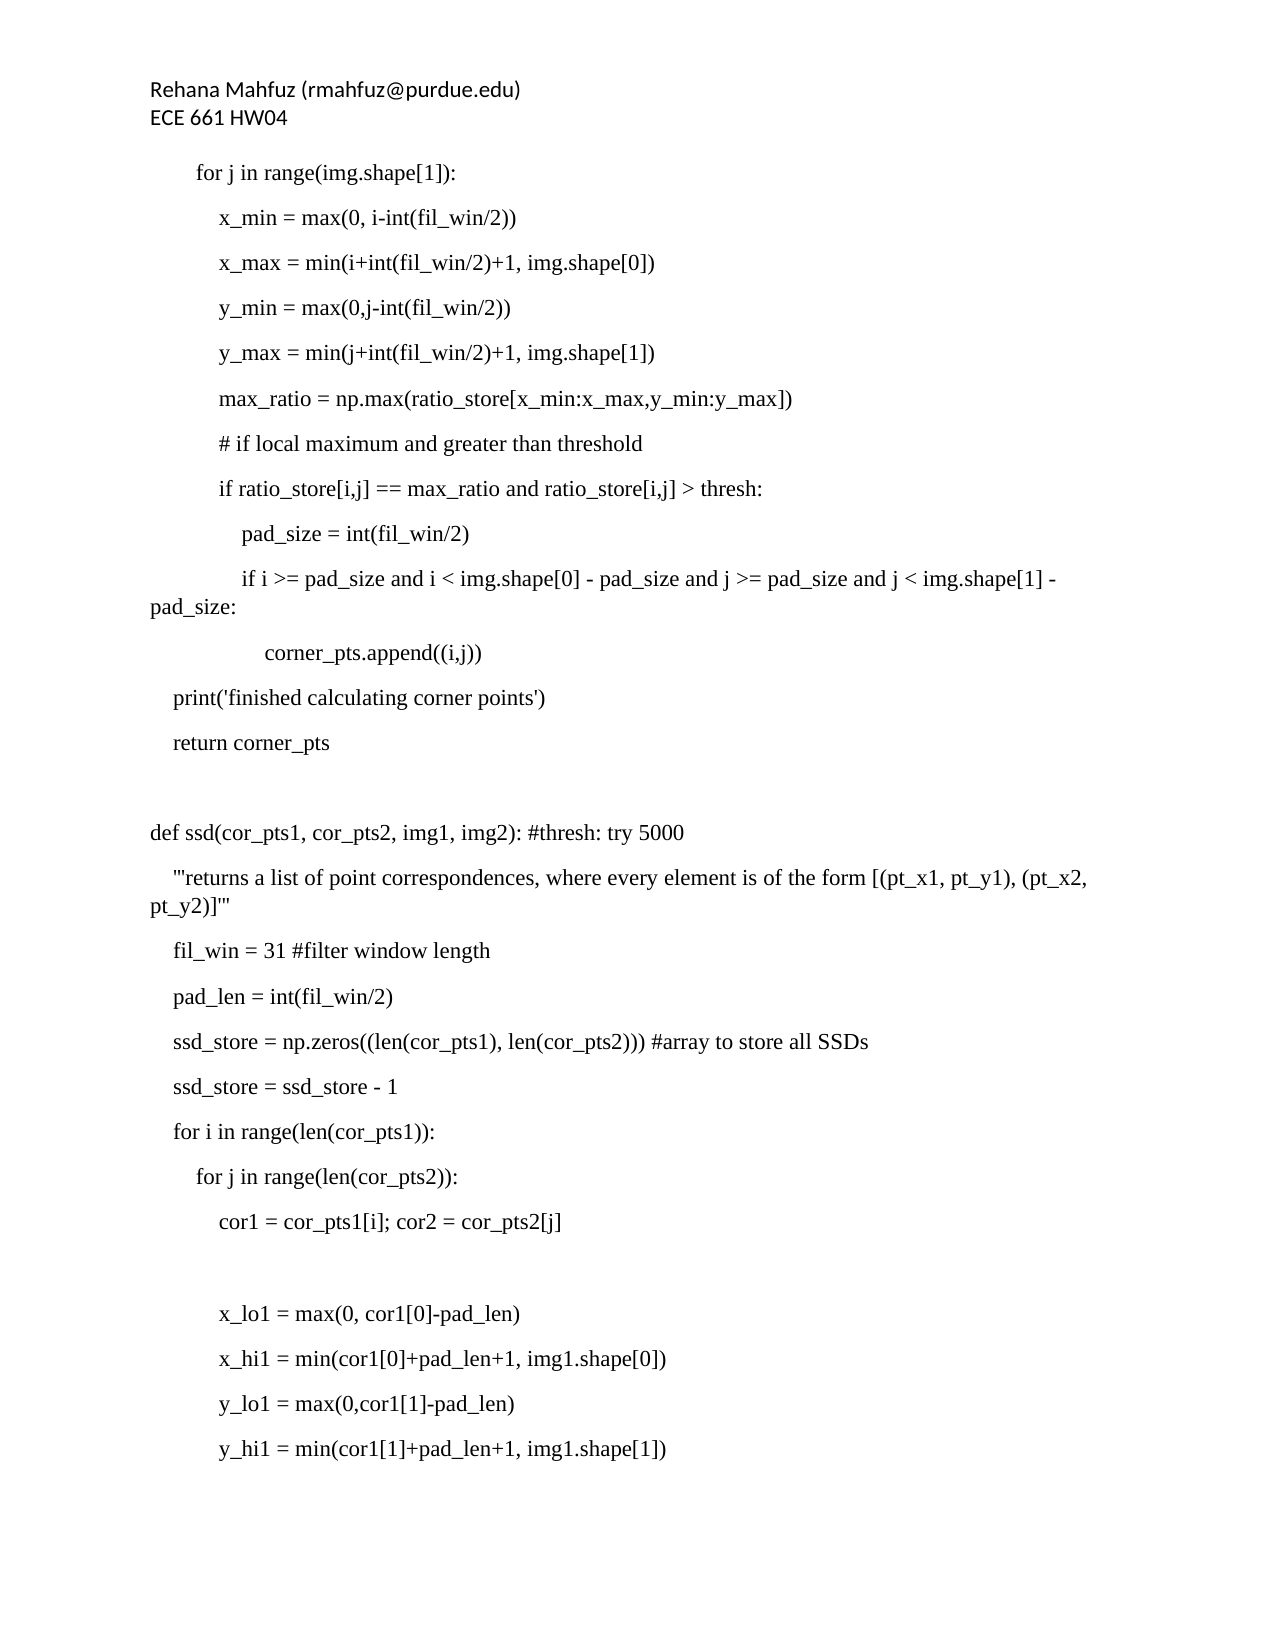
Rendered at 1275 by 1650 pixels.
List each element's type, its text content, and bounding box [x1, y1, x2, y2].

text x_max = min(i+int(fil_win/2)+1, img.shape[0]) [150, 249, 1125, 276]
text x_min = max(0, i-int(fil_win/2)) [150, 204, 1125, 231]
text y_lo1 = max(0,cor1[1]-pad_len) [150, 1390, 1125, 1417]
text if i >= pad_size and i < img.shape[0] - pad_size and j >= pad_size and j < img.shape[1] - pad_size: [150, 565, 1125, 620]
text def ssd(cor_pts1, cor_pts2, img1, img2): #thresh: try 5000 [150, 819, 1125, 845]
text print('finished calculating corner points') [150, 684, 1125, 710]
text pad_size = int(fil_win/2) [150, 520, 1125, 546]
text y_max = min(j+int(fil_win/2)+1, img.shape[1]) [150, 339, 1125, 366]
text if ratio_store[i,j] == max_ratio and ratio_store[i,j] > thresh: [150, 475, 1125, 501]
text '''returns a list of point correspondences, where every element is of the form [(pt_x1, pt_y1), (pt_x2, pt_y2)]''' [150, 864, 1125, 919]
text y_hi1 = min(cor1[1]+pad_len+1, img1.shape[1]) [150, 1436, 1125, 1462]
text cor1 = cor_pts1[i]; cor2 = cor_pts2[j] [150, 1208, 1125, 1234]
text y_min = max(0,j-int(fil_win/2)) [150, 294, 1125, 321]
text pad_len = int(fil_win/2) [150, 983, 1125, 1009]
text fil_win = 31 #filter window length [150, 938, 1125, 964]
text max_ratio = np.max(ratio_store[x_min:x_max,y_min:y_max]) [150, 384, 1125, 411]
text for i in range(len(cor_pts1)): [150, 1118, 1125, 1144]
text ssd_store = np.zeros((len(cor_pts1), len(cor_pts2))) #array to store all SSDs [150, 1028, 1125, 1054]
text x_hi1 = min(cor1[0]+pad_len+1, img1.shape[0]) [150, 1345, 1125, 1372]
text # if local maximum and greater than threshold [150, 430, 1125, 456]
text return corner_pts [150, 729, 1125, 755]
text for j in range(img.shape[1]): [150, 159, 1125, 185]
text for j in range(len(cor_pts2)): [150, 1163, 1125, 1189]
text ssd_store = ssd_store - 1 [150, 1073, 1125, 1099]
text x_lo1 = max(0, cor1[0]-pad_len) [150, 1300, 1125, 1327]
text corner_pts.append((i,j)) [150, 638, 1125, 665]
